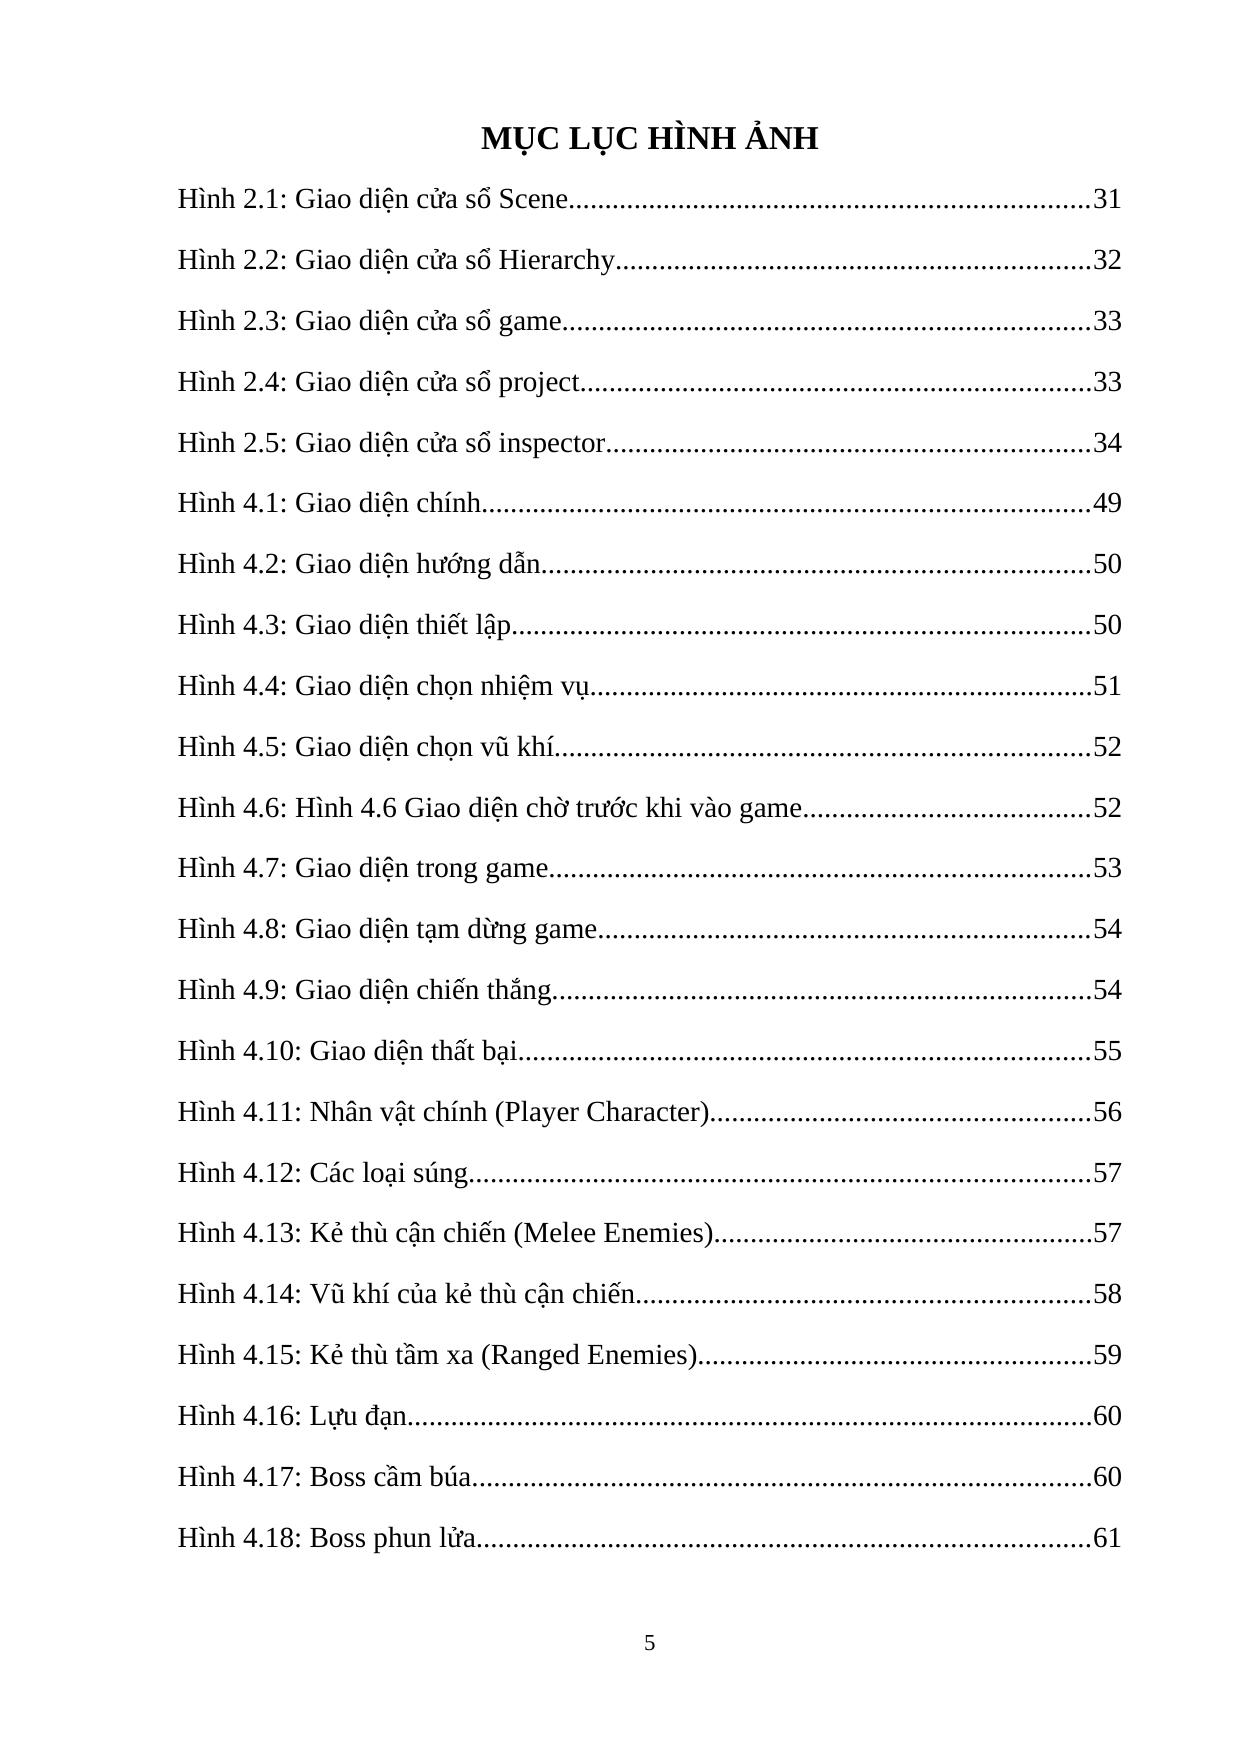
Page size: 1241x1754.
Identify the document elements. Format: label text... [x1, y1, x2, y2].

text Hình 4.10: Giao diện thất bại 55 [177, 1033, 1122, 1067]
text Hình 4.15: Kẻ thù tầm xa (Ranged Enemies) 59 [177, 1337, 1122, 1371]
text Hình 2.2: Giao diện cửa sổ Hierarchy 32 [177, 242, 1122, 276]
text Hình 4.11: Nhân vật chính (Player Character) 56 [177, 1094, 1122, 1127]
text Hình 4.8: Giao diện tạm dừng game 54 [177, 911, 1122, 945]
text Hình 2.1: Giao diện cửa sổ Scene 31 [177, 181, 1122, 215]
text Hình 4.14: Vũ khí của kẻ thù cận chiến 58 [177, 1276, 1122, 1310]
text Hình 2.4: Giao diện cửa sổ project 33 [177, 364, 1122, 397]
text Hình 2.3: Giao diện cửa sổ game 33 [177, 303, 1122, 337]
text Hình 4.1: Giao diện chính 49 [177, 486, 1122, 519]
text Hình 2.5: Giao diện cửa sổ inspector 34 [177, 425, 1122, 458]
text MỤC LỤC HÌNH ẢNH [177, 118, 1122, 156]
text Hình 4.3: Giao diện thiết lập 50 [177, 607, 1122, 641]
text Hình 4.16: Lựu đạn 60 [177, 1398, 1122, 1432]
text Hình 4.6: Hình 4.6 Giao diện chờ trước khi vào game 52 [177, 790, 1122, 823]
text Hình 4.17: Boss cầm búa 60 [177, 1459, 1122, 1492]
text Hình 4.7: Giao diện trong game 53 [177, 851, 1122, 884]
text Hình 4.5: Giao diện chọn vũ khí 52 [177, 729, 1122, 762]
text Hình 4.18: Boss phun lửa 61 [177, 1520, 1122, 1553]
text Hình 4.4: Giao diện chọn nhiệm vụ 51 [177, 668, 1122, 702]
text Hình 4.12: Các loại súng 57 [177, 1155, 1122, 1188]
text Hình 4.9: Giao diện chiến thắng 54 [177, 972, 1122, 1006]
text Hình 4.2: Giao diện hướng dẫn 50 [177, 546, 1122, 580]
text Hình 4.13: Kẻ thù cận chiến (Melee Enemies) 57 [177, 1216, 1122, 1249]
